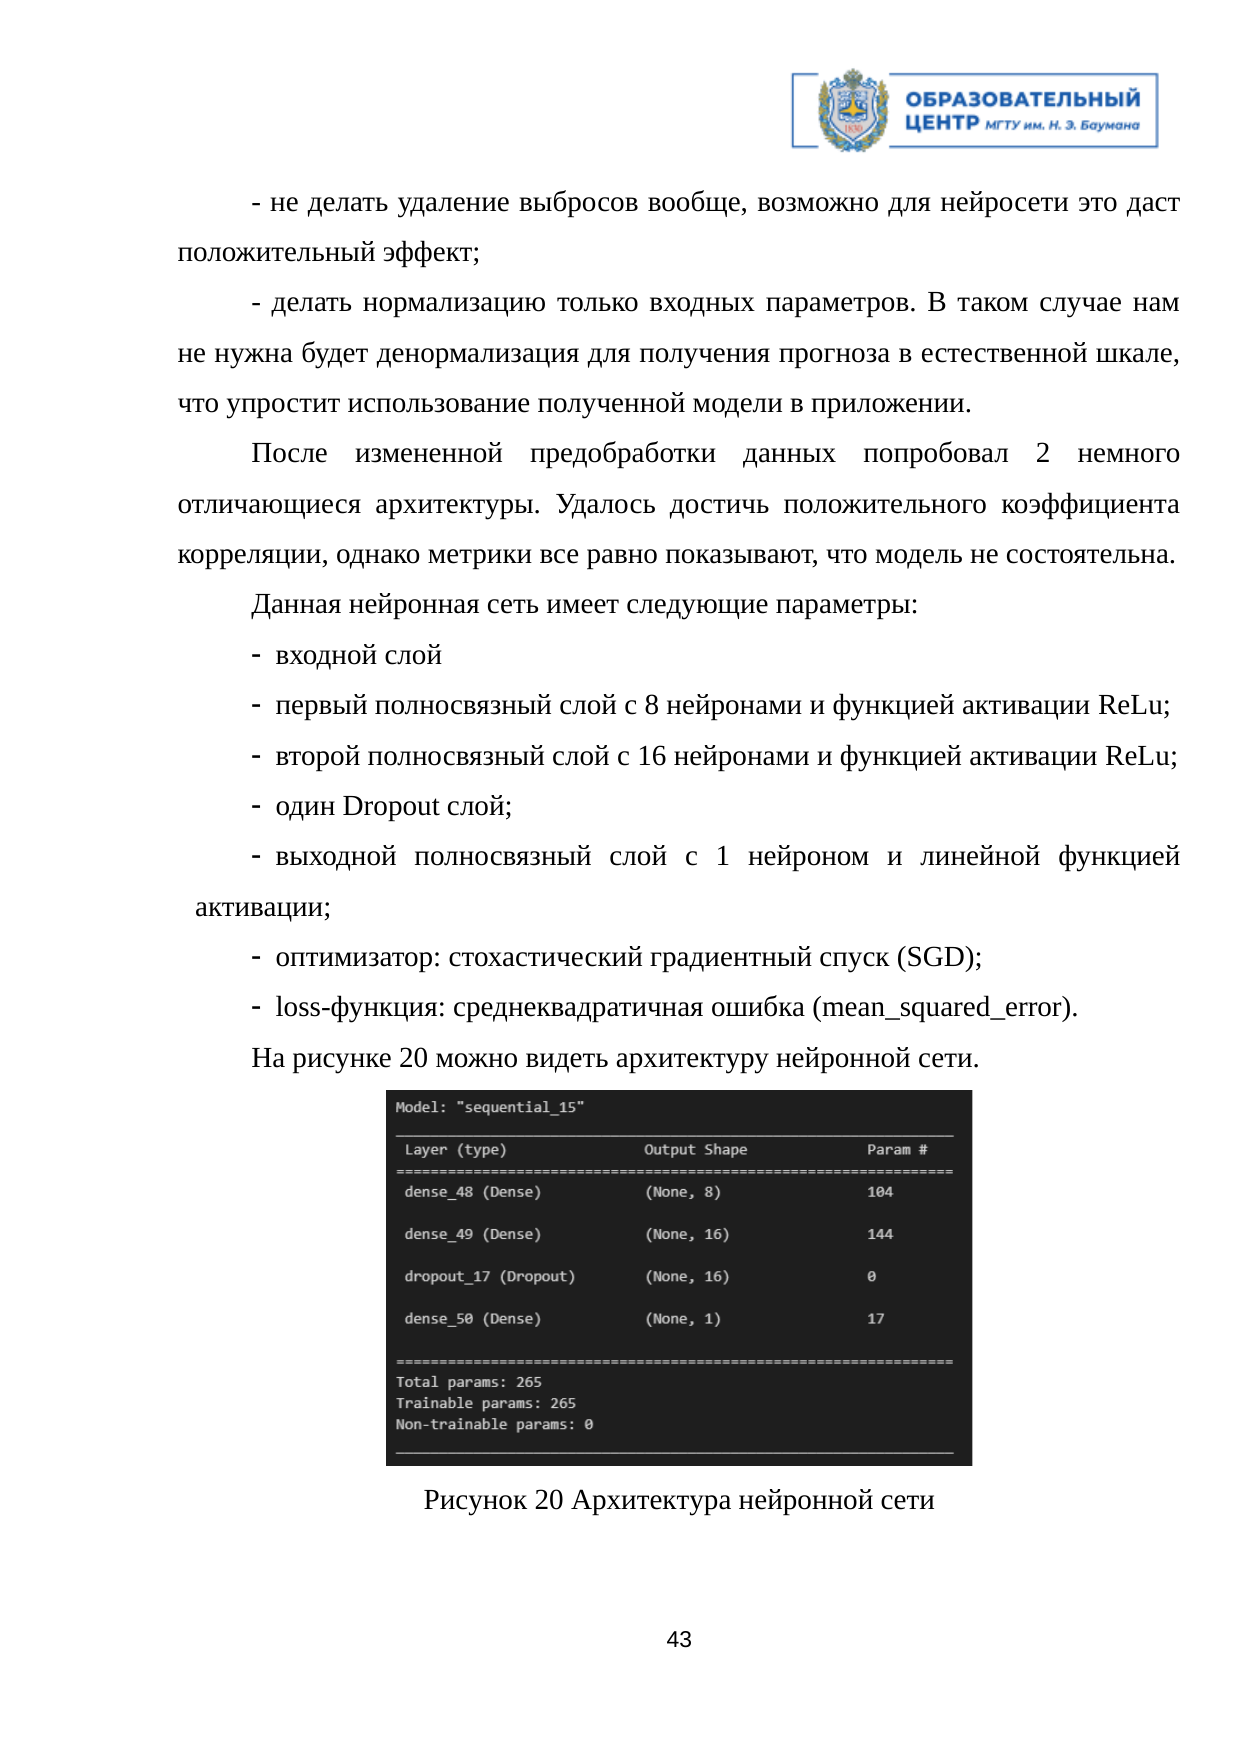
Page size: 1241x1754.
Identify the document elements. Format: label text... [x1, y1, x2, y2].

picture [386, 1090, 973, 1466]
list loss-функция: среднеквадратичная ошибка (mean_squared_error). [195, 989, 1181, 1023]
list входной слой [195, 637, 1181, 670]
list один Dropout слой; [195, 788, 1181, 822]
list выходной полносвязный слой с 1 нейроном и линейной функцией активации; [195, 838, 1181, 922]
picture [761, 45, 1209, 168]
text На рисунке 20 можно видеть архитектуру нейронной сети. [251, 1040, 1181, 1073]
text Рисунок 20 Архитектура нейронной сети [177, 1482, 1181, 1516]
list оптимизатор: стохастический градиентный спуск (SGD); [195, 939, 1181, 973]
text - делать нормализацию только входных параметров. В таком случае нам не нужна будет денормализация для получения прогноза в естественной шкале, что упростит использование полученной модели в приложении. [177, 284, 1181, 419]
list первый полносвязный слой с 8 нейронами и функцией активации ReLu; [195, 687, 1181, 721]
text Данная нейронная сеть имеет следующие параметры: [177, 586, 1181, 620]
text - не делать удаление выбросов вообще, возможно для нейросети это даст положительный эффект; [177, 118, 1181, 268]
text После измененной предобработки данных попробовал 2 немного отличающиеся архитектуры. Удалось достичь положительного коэффициента корреляции, однако метрики все равно показывают, что модель не состоятельна. [177, 436, 1181, 570]
list второй полносвязный слой с 16 нейронами и функцией активации ReLu; [195, 738, 1181, 771]
